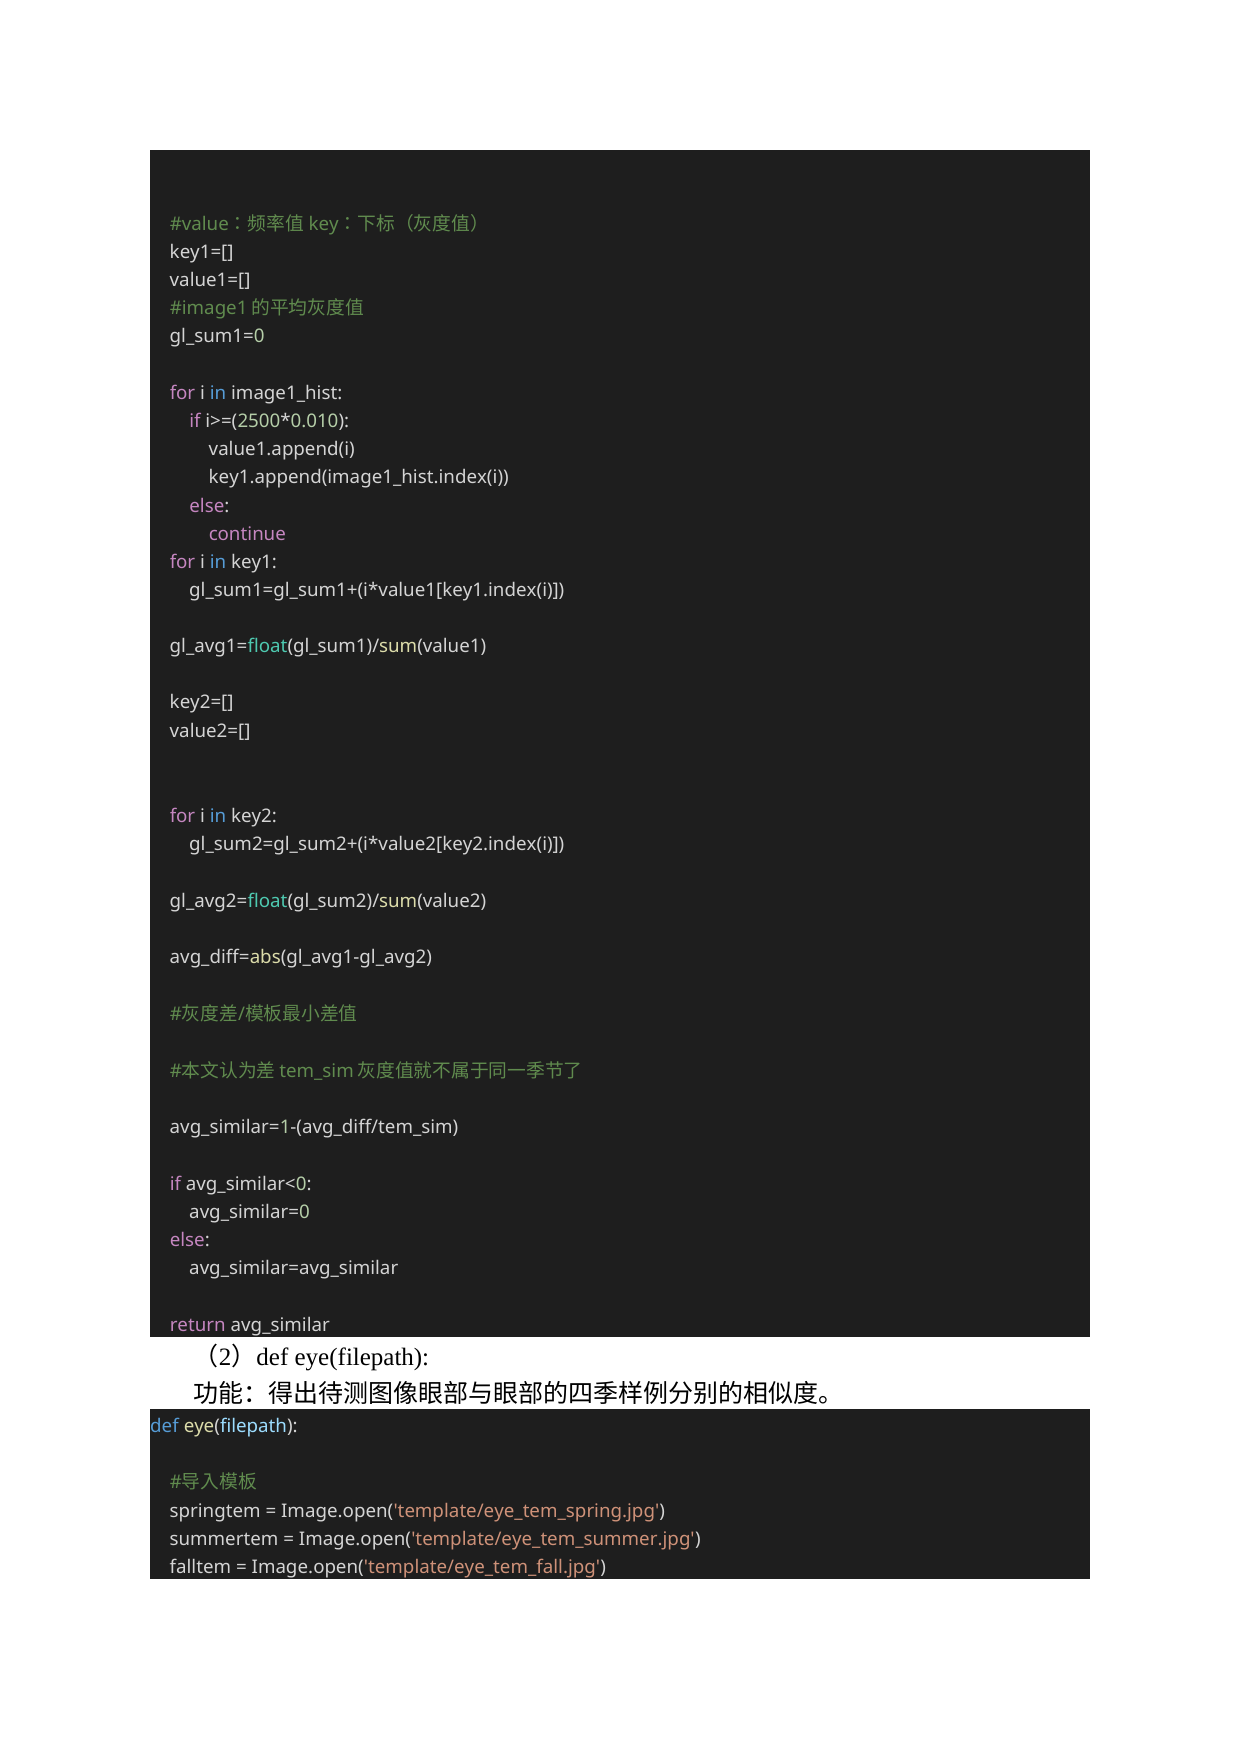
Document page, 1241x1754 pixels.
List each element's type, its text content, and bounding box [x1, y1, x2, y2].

text #导入模板 [150, 1466, 1090, 1494]
text gl_sum2=gl_sum2+(i*value2[key2.index(i)]) [150, 828, 1090, 856]
text falltem = Image.open('template/eye_tem_fall.jpg') [150, 1551, 1090, 1579]
text springtem = Image.open('template/eye_tem_spring.jpg') [150, 1494, 1090, 1522]
text else: [150, 489, 1090, 517]
text for i in image1_hist: [150, 377, 1090, 405]
text gl_avg2=float(gl_sum2)/sum(value2) [150, 884, 1090, 912]
text key2=[] [150, 686, 1090, 714]
text value2=[] [150, 714, 1090, 742]
text summertem = Image.open('template/eye_tem_summer.jpg') [150, 1522, 1090, 1551]
text key1.append(image1_hist.index(i)) [150, 461, 1090, 489]
text avg_diff=abs(gl_avg1-gl_avg2) [150, 941, 1090, 969]
text （2）def eye(filepath): [150, 1337, 1090, 1373]
text avg_similar=1-(avg_diff/tem_sim) [150, 1111, 1090, 1139]
text return avg_similar [150, 1309, 1090, 1337]
text if i>=(2500*0.010): [150, 405, 1090, 433]
text for i in key2: [150, 800, 1090, 828]
text if avg_similar<0: [150, 1167, 1090, 1196]
text #image1的平均灰度值 [150, 292, 1090, 320]
text continue [150, 517, 1090, 546]
text #value：频率值 key：下标（灰度值） [150, 207, 1090, 236]
text #灰度差/模板最小差值 [150, 998, 1090, 1026]
text else: [150, 1224, 1090, 1252]
text #本文认为差tem_sim灰度值就不属于同一季节了 [150, 1055, 1090, 1083]
text value1=[] [150, 264, 1090, 292]
text key1=[] [150, 236, 1090, 264]
text gl_sum1=gl_sum1+(i*value1[key1.index(i)]) [150, 574, 1090, 602]
text gl_sum1=0 [150, 320, 1090, 348]
text def eye(filepath): [150, 1409, 1090, 1437]
text avg_similar=0 [150, 1196, 1090, 1224]
text for i in key1: [150, 546, 1090, 574]
text value1.append(i) [150, 433, 1090, 461]
text 功能：得出待测图像眼部与眼部的四季样例分别的相似度。 [150, 1373, 1090, 1409]
text avg_similar=avg_similar [150, 1252, 1090, 1280]
text gl_avg1=float(gl_sum1)/sum(value1) [150, 630, 1090, 658]
